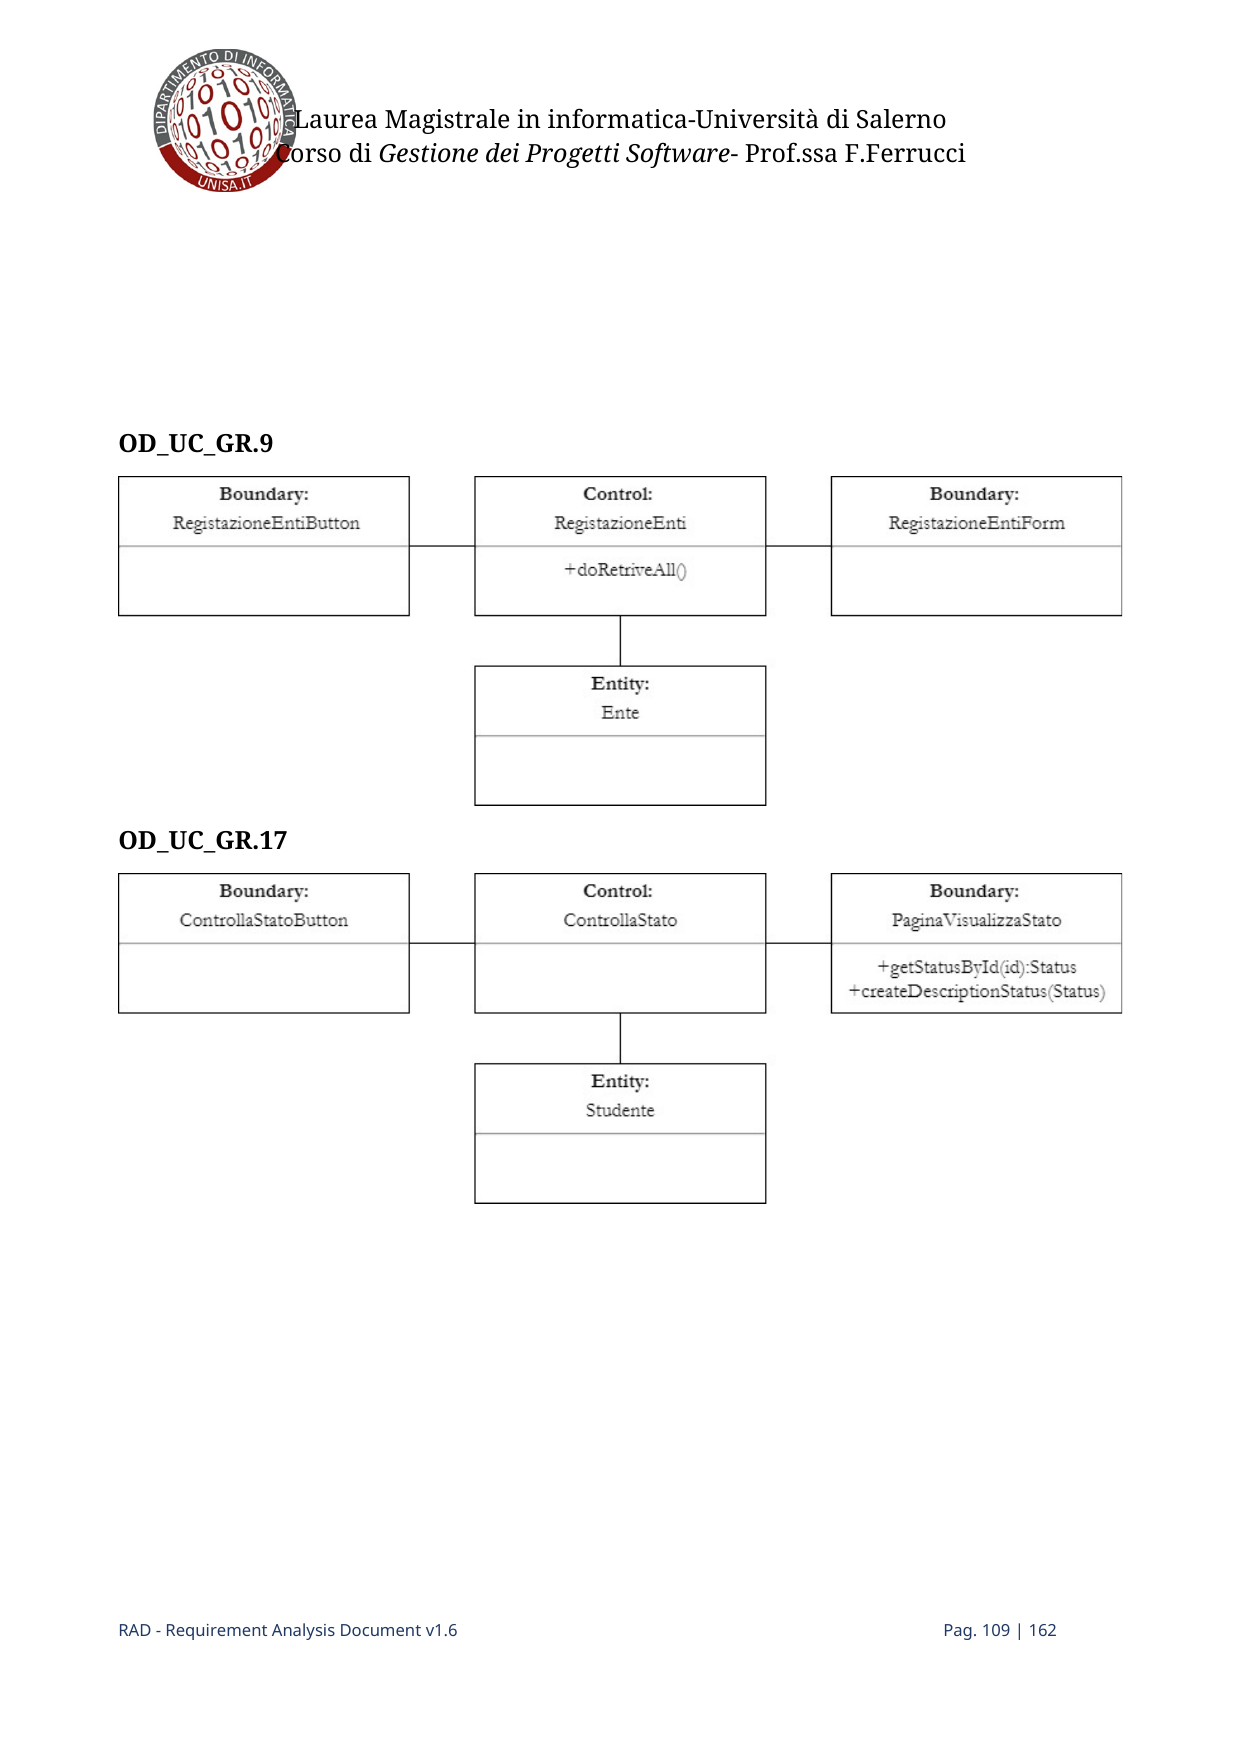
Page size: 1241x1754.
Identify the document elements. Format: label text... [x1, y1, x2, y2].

picture [153, 49, 297, 192]
picture [118, 873, 1123, 1204]
picture [118, 476, 1123, 806]
text OD_UC_GR.9 [118, 425, 1122, 459]
text OD_UC_GR.17 [118, 806, 1122, 857]
